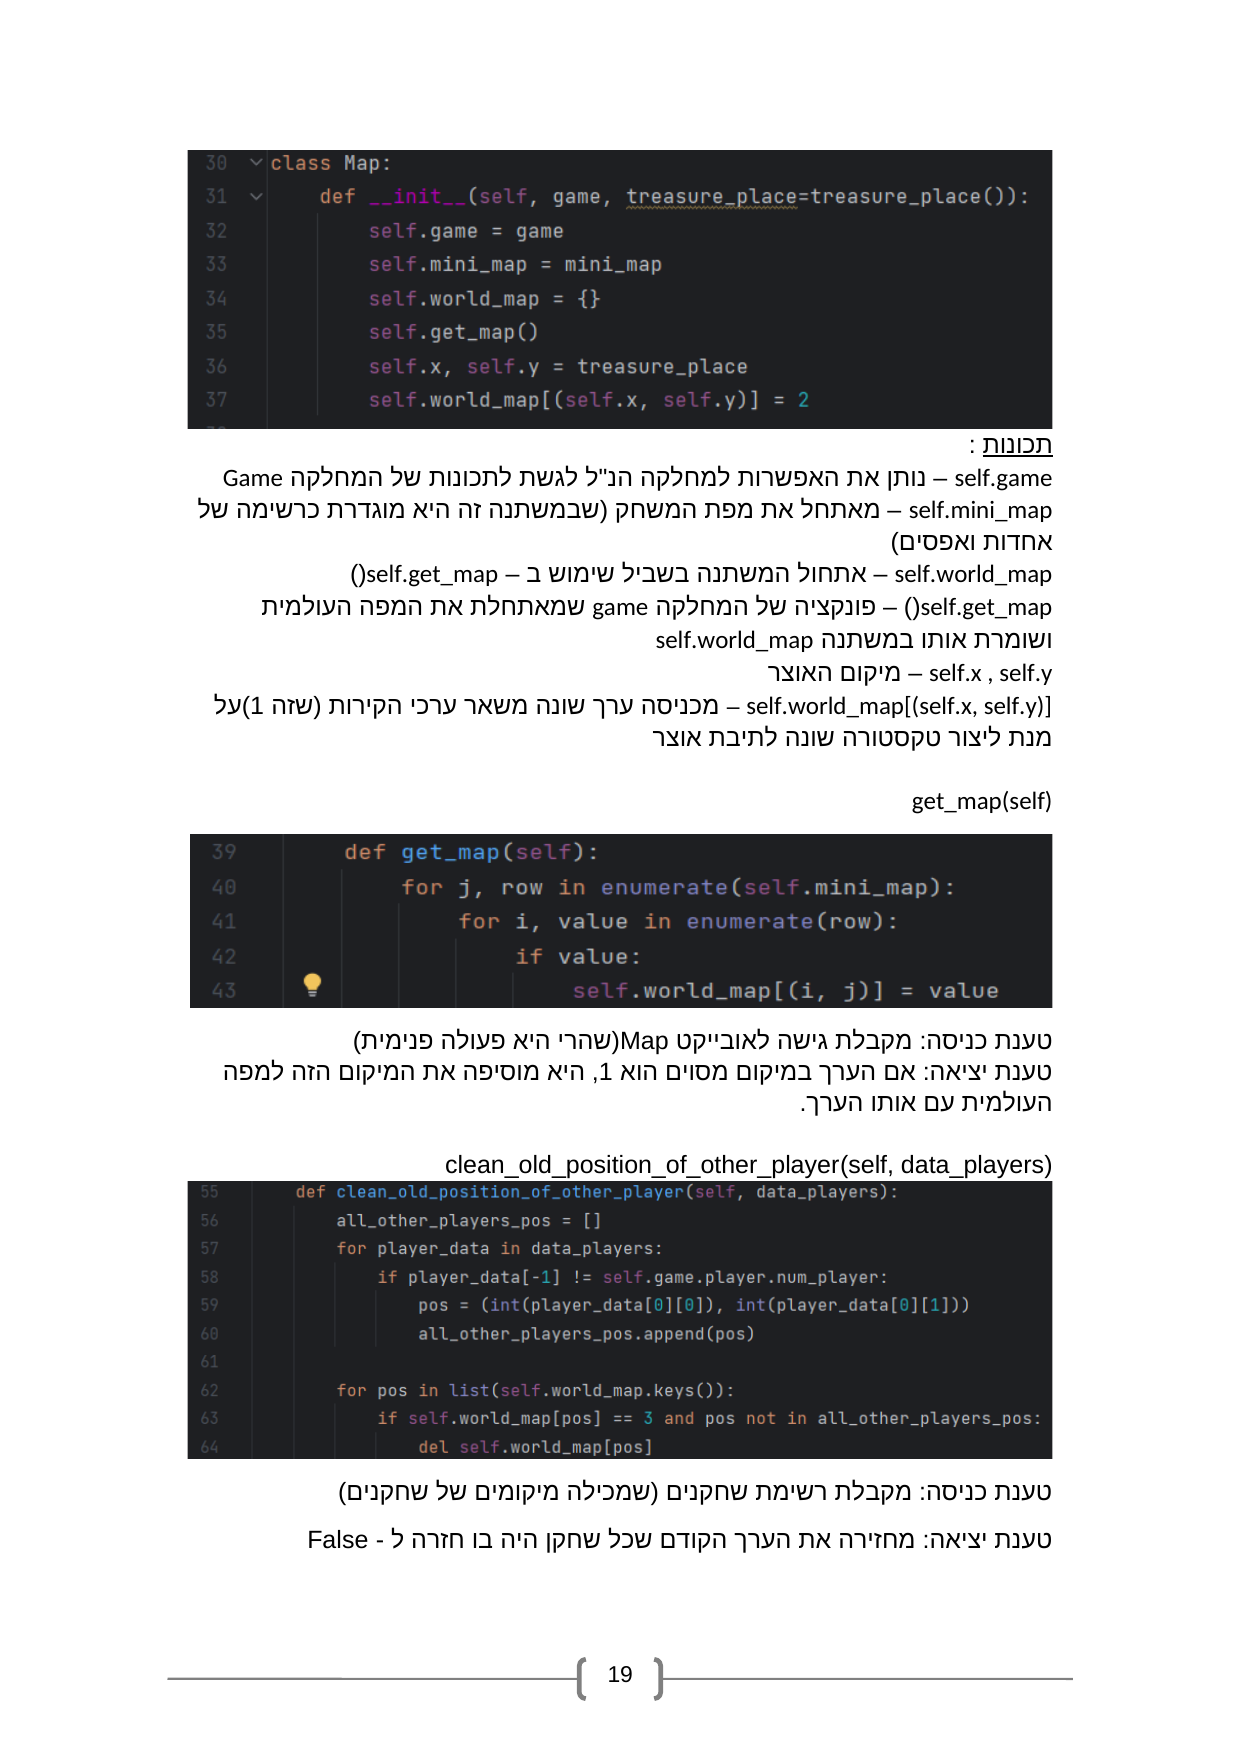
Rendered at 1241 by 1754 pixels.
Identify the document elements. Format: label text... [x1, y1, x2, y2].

text טענת כניסה: מקבלת גישה לאובייקט Map(שהרי היא פעולה פנימית) טענת יציאה: אם הערך במיקום מסוים הוא 1, היא מוסיפה את המיקום הזה למפה העולמית עם אותו הערך. clean_old_position_of_other_player(self, data_players) [187, 1026, 1053, 1181]
picture [187, 1181, 1053, 1459]
picture [187, 150, 1053, 429]
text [187, 1525, 1053, 1584]
text תכונות : self.game – נותן את האפשרות למחלקה הנ"ל לגשת לתכונות של המחלקה Game self.mini_map – מאתחל את מפת המשחק (שבמשתנה זה היא מוגדרת כרשימה של אחדות ואפסים) self.world_map – אתחול המשתנה בשביל שימוש ב – self.get_map() self.get_map() – פונקציה של המחלקה game שמאתחלת את המפה העולמית ושומרת אותו במשתנה self.world_map self.x , self.y – מיקום האוצר self.world_map[(self.x, self.y)] – מכניסה ערך שונה משאר ערכי הקירות (שזה 1)על מנת ליצור טקסטורה שונה לתיבת אוצר get_map(self) [187, 429, 1053, 816]
text טענת כניסה: מקבלת רשימת שחקנים (שמכילה מיקומים של שחקנים) [187, 1477, 1053, 1506]
picture [190, 834, 1053, 1008]
